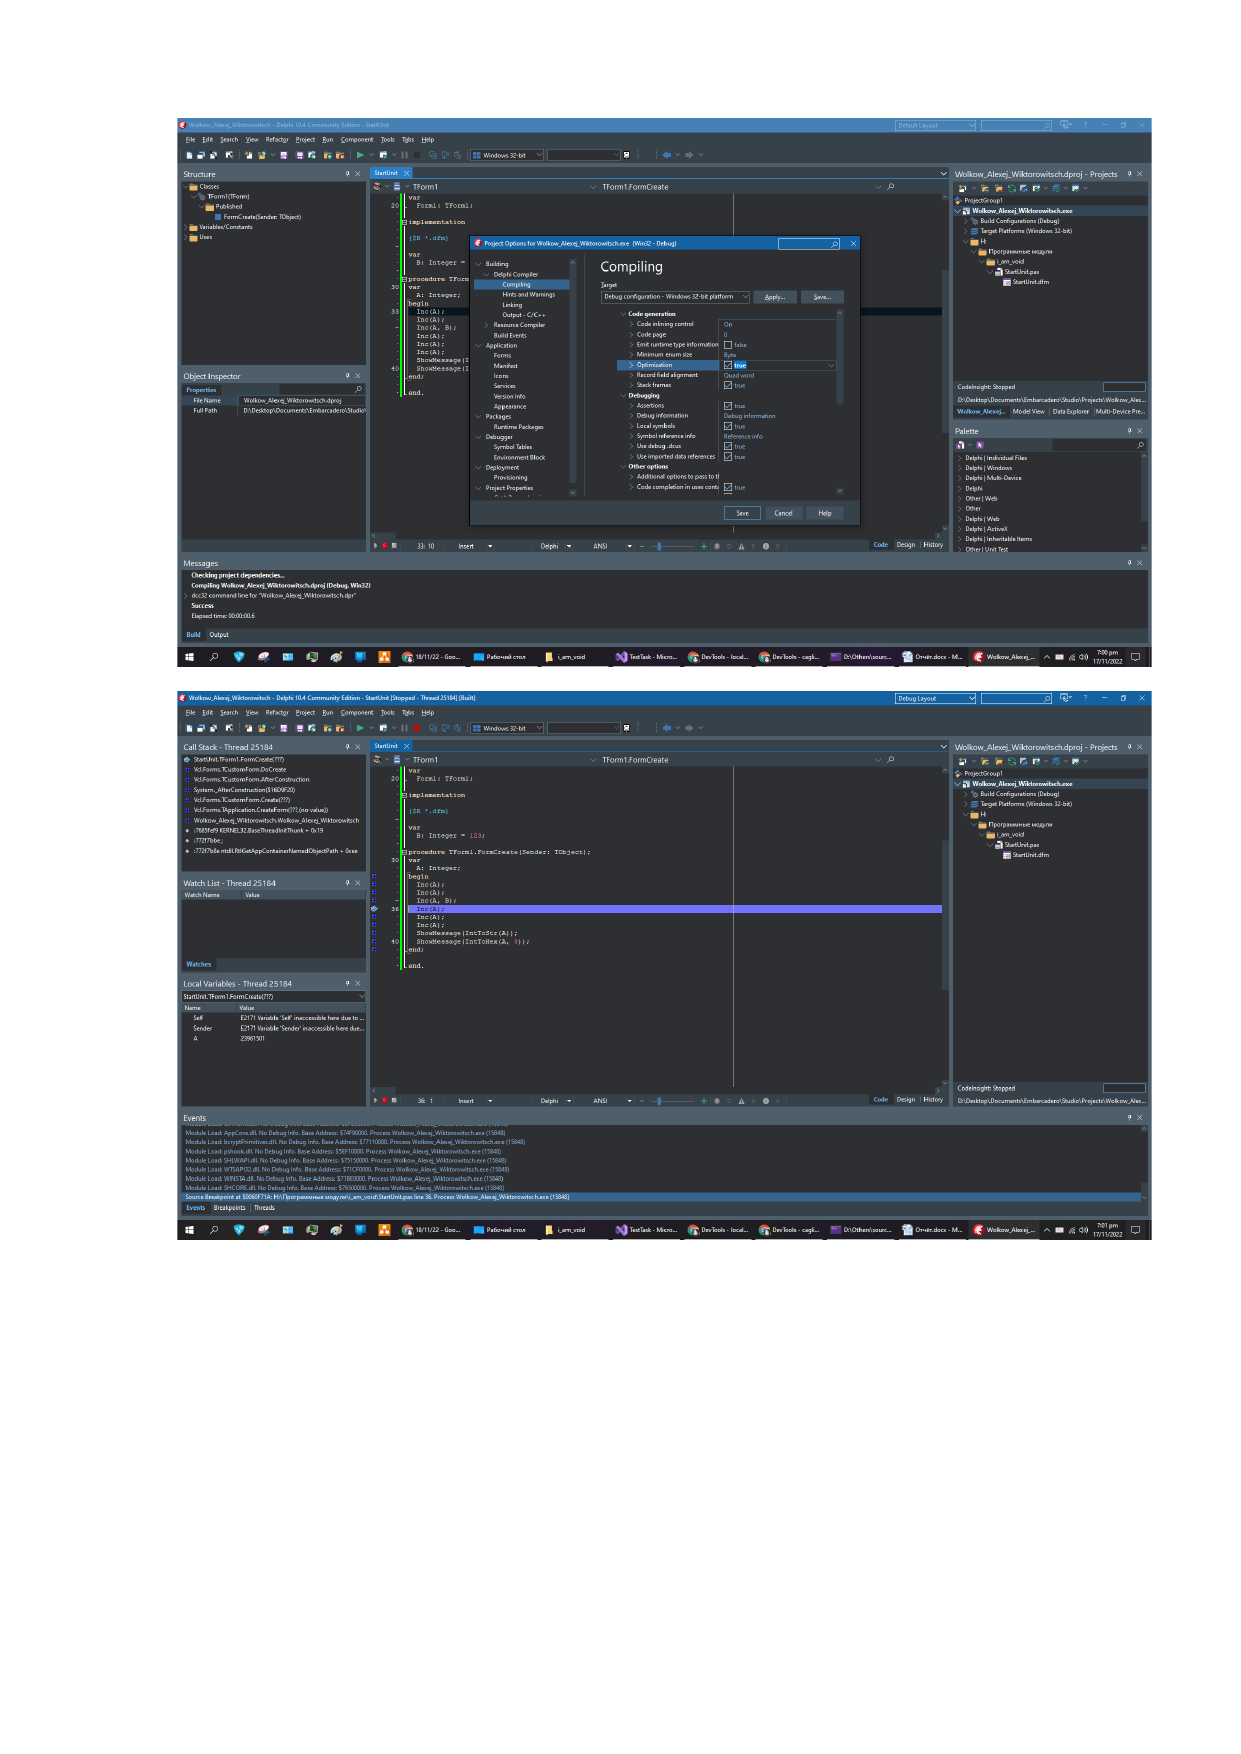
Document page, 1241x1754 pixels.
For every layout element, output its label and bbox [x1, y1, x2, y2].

picture [177, 691, 1152, 1240]
picture [177, 118, 1152, 667]
